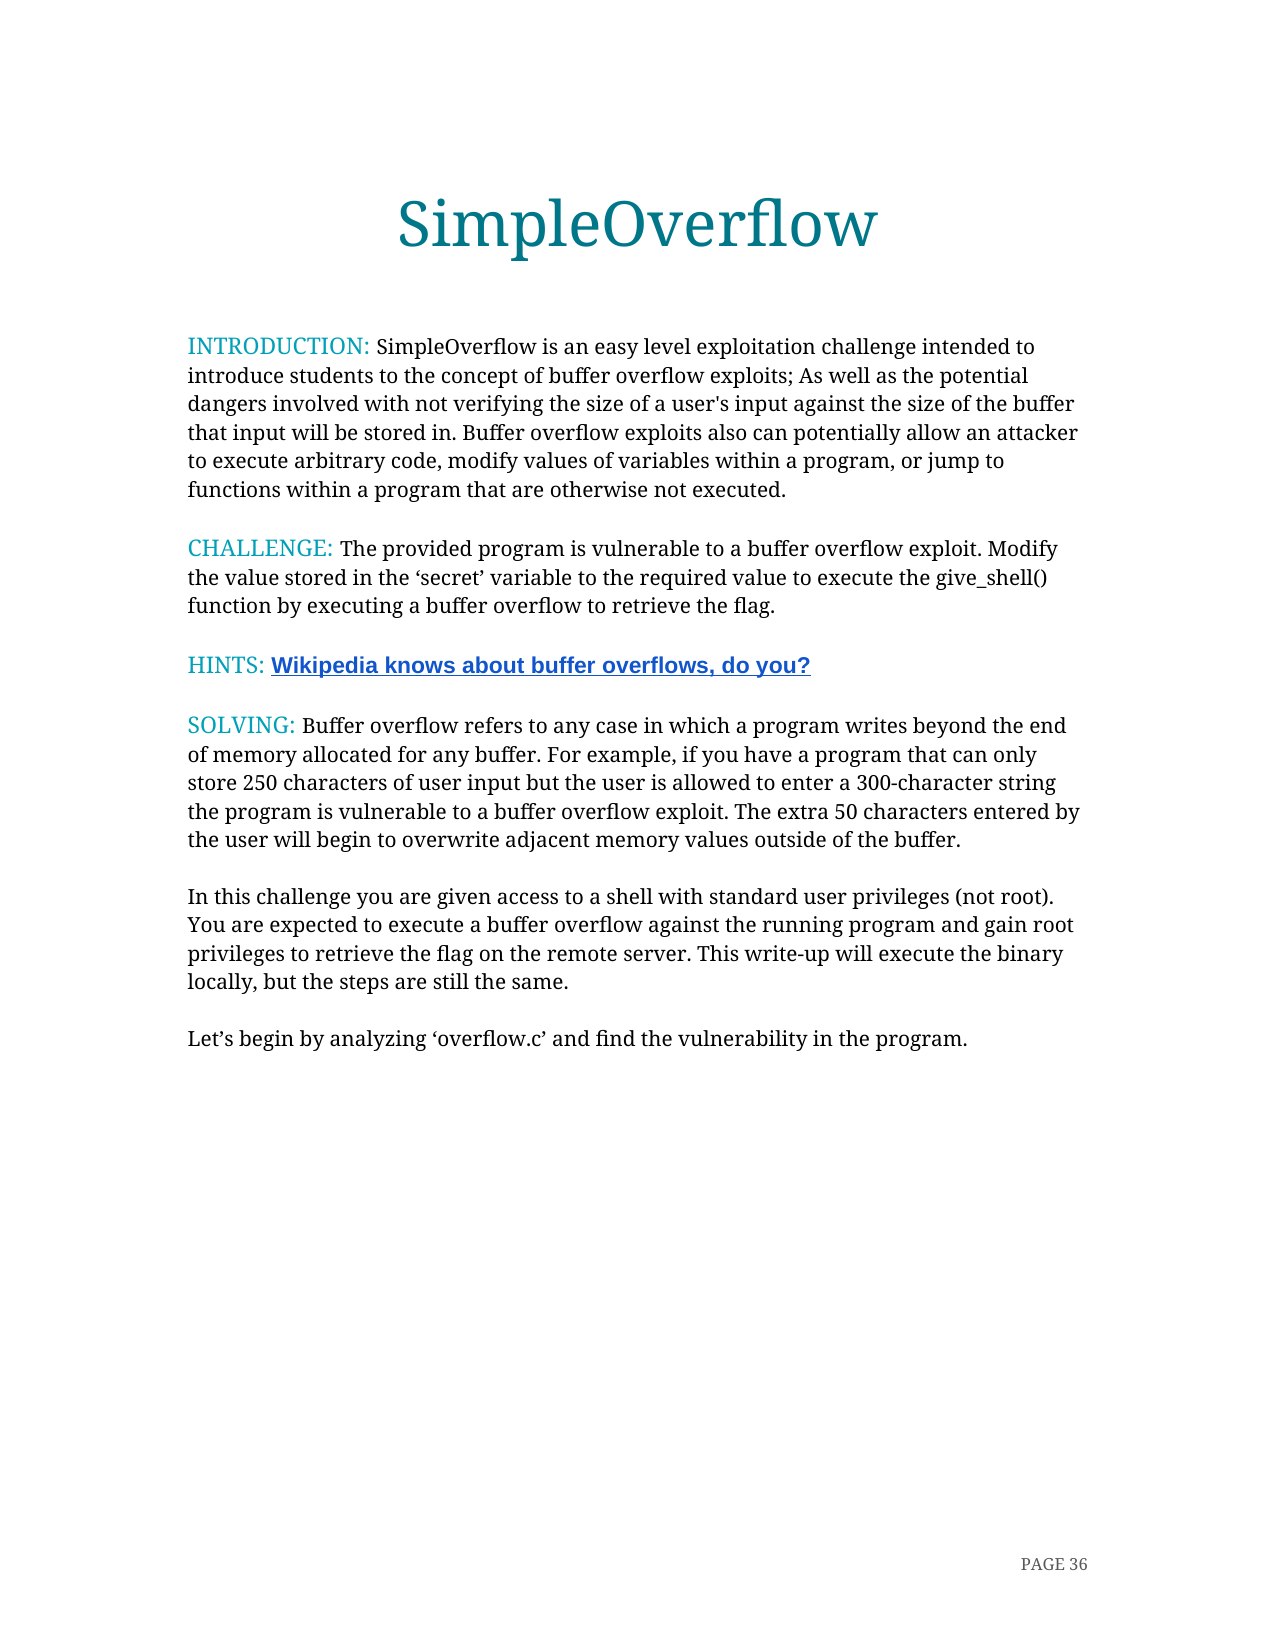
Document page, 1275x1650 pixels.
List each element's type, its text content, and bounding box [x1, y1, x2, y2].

text Hints: Wikipedia knows about buffer overflows, do you? [187, 649, 1087, 680]
title SimpleOverflow [187, 180, 1087, 265]
text In this challenge you are given access to a shell with standard user privileges (not root). You are expected to execute a buffer overflow against the running program and gain root privileges to retrieve the flag on the remote server. This write-up will execute the binary locally, but the steps are still the same. [187, 882, 1087, 996]
text Let’s begin by analyzing ‘overflow.c’ and find the vulnerability in the program. [187, 1024, 1087, 1053]
text Introduction: SimpleOverflow is an easy level exploitation challenge intended to introduce students to the concept of buffer overflow exploits; As well as the potential dangers involved with not verifying the size of a user's input against the size of the buffer that input will be stored in. Buffer overflow exploits also can potentially allow an attacker to execute arbitrary code, modify values of variables within a program, or jump to functions within a program that are otherwise not executed. [187, 330, 1087, 503]
text Challenge: The provided program is vulnerable to a buffer overflow exploit. Modify the value stored in the ‘secret’ variable to the required value to execute the give_shell() function by executing a buffer overflow to retrieve the flag. [187, 532, 1087, 620]
text Solving: Buffer overflow refers to any case in which a program writes beyond the end of memory allocated for any buffer. For example, if you have a program that can only store 250 characters of user input but the user is allowed to enter a 300-character string the program is vulnerable to a buffer overflow exploit. The extra 50 characters entered by the user will begin to overwrite adjacent memory values outside of the buffer. [187, 709, 1087, 854]
